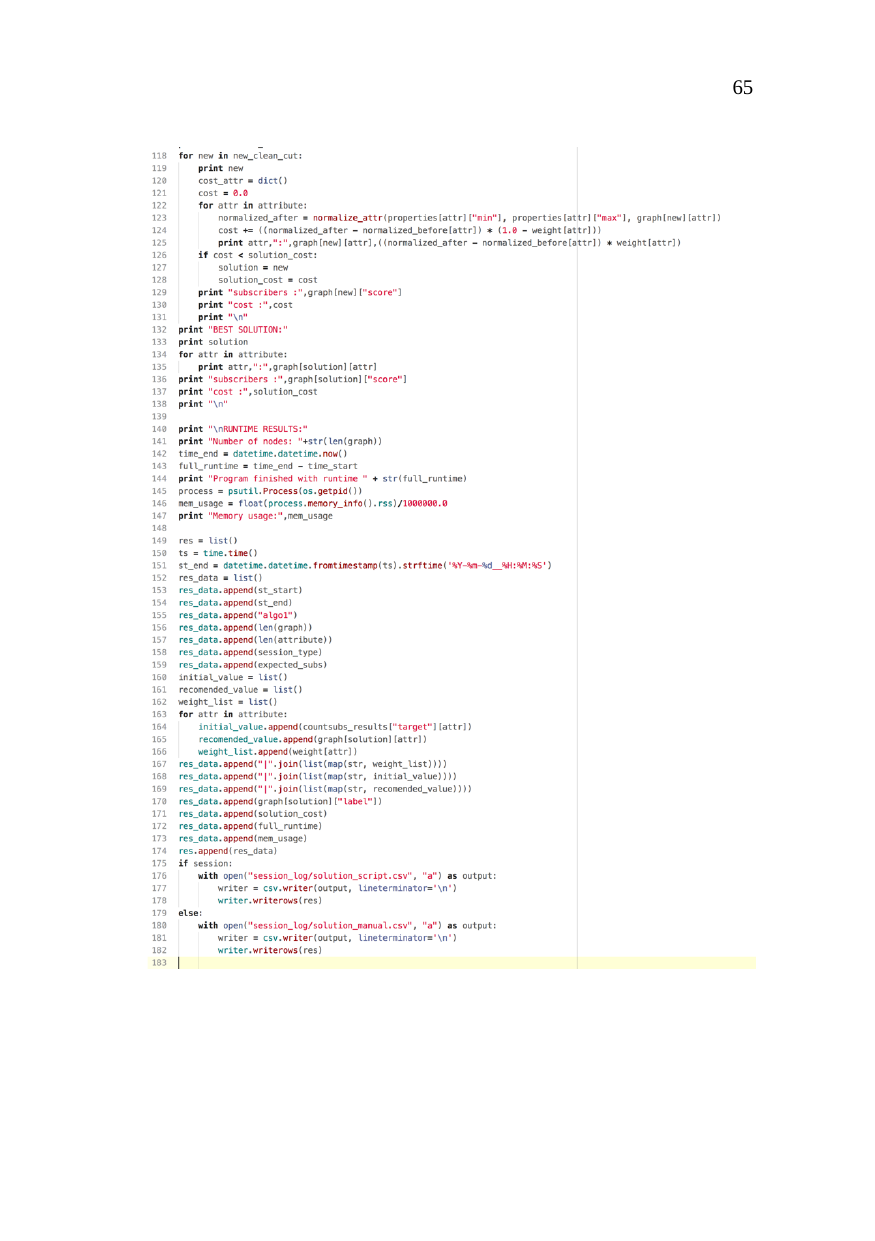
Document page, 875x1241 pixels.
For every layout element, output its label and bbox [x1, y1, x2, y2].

picture [147, 147, 756, 969]
